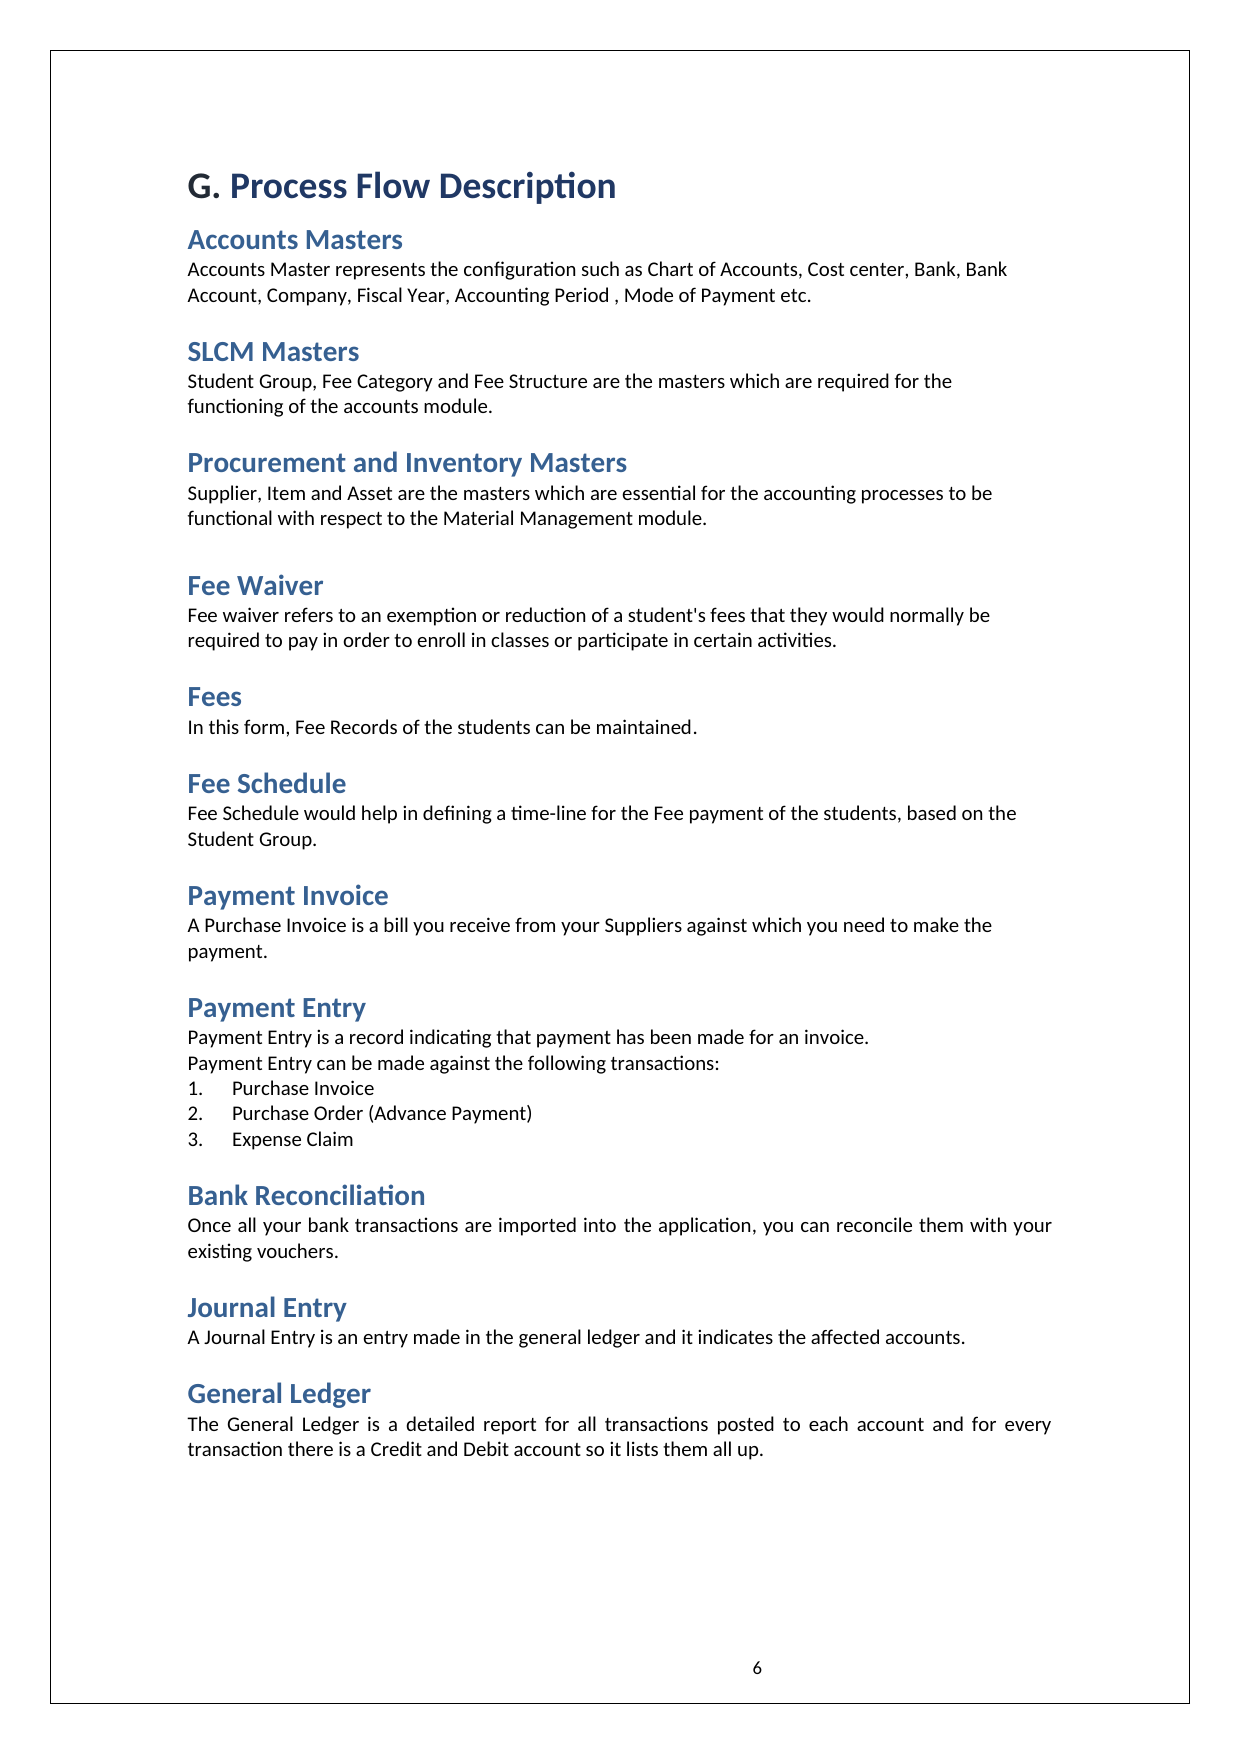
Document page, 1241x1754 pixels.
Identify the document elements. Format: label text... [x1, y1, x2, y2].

text Student Group, Fee Category and Fee Structure are the masters which are required for the functioning of the accounts module. [187, 368, 1053, 419]
list Fee Waiver [187, 567, 1053, 602]
list Bank Reconciliation [187, 1177, 1053, 1212]
list Procurement and Inventory Masters [187, 444, 1053, 480]
list Fee Schedule [187, 765, 1053, 801]
list Once all your bank transactions are imported into the application, you can reconcile them with your existing vouchers. [187, 1212, 1053, 1263]
list The General Ledger is a detailed report for all transactions posted to each account and for every transaction there is a Credit and Debit account so it lists them all up. [187, 1411, 1053, 1462]
text Fee Schedule would help in defining a time-line for the Fee payment of the students, based on the Student Group. [187, 801, 1053, 851]
list Purchase Invoice [187, 1075, 1053, 1101]
text A Purchase Invoice is a bill you receive from your Suppliers against which you need to make the payment. [187, 912, 1053, 963]
list Payment Invoice [187, 877, 1053, 912]
list Accounts Masters [187, 221, 1053, 256]
list Purchase Order (Advance Payment) [187, 1101, 1053, 1126]
list Expense Claim [187, 1126, 1053, 1151]
list Payment Entry is a record indicating that payment has been made for an invoice. [187, 1024, 1053, 1050]
list Payment Entry can be made against the following transactions: [187, 1050, 1053, 1075]
list SLCM Masters [187, 333, 1053, 368]
text Accounts Master represents the configuration such as Chart of Accounts, Cost center, Bank, Bank Account, Company, Fiscal Year, Accounting Period , Mode of Payment etc. [187, 256, 1053, 307]
text In this form, Fee Records of the students can be maintained. [187, 714, 1053, 739]
list General Ledger [187, 1375, 1053, 1411]
list Payment Entry [187, 989, 1053, 1024]
text A Journal Entry is an entry made in the general ledger and it indicates the affected accounts. [187, 1324, 1053, 1350]
subtitle Process Flow Description [187, 162, 1053, 208]
text Fee waiver refers to an exemption or reduction of a student's fees that they would normally be required to pay in order to enroll in classes or participate in certain activities. [187, 602, 1053, 653]
text Supplier, Item and Asset are the masters which are essential for the accounting processes to be functional with respect to the Material Management module. [187, 480, 1053, 531]
list Fees [187, 678, 1053, 714]
list Journal Entry [187, 1289, 1053, 1324]
